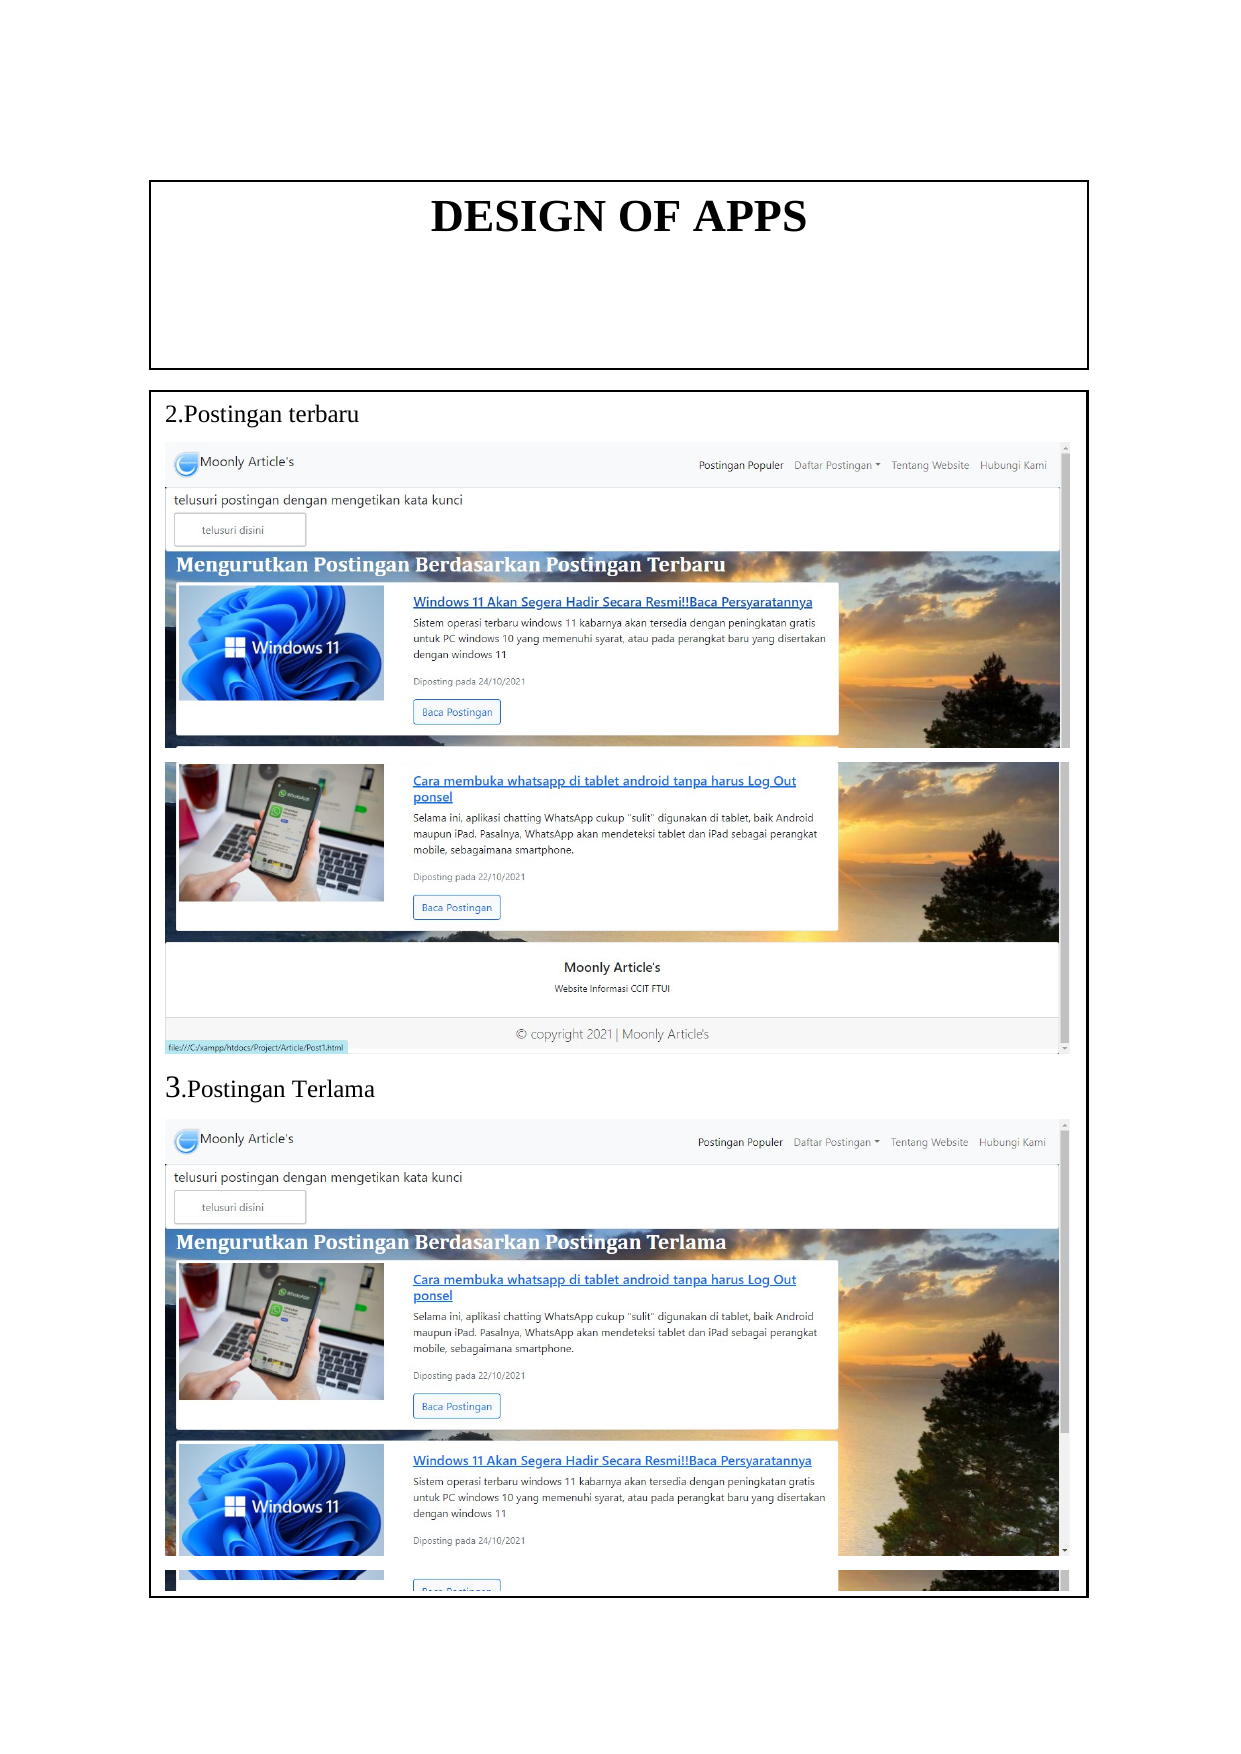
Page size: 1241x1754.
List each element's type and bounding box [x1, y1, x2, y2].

picture [165, 1570, 1070, 1591]
picture [165, 1119, 1070, 1556]
picture [165, 442, 1071, 748]
picture [165, 762, 1070, 1054]
